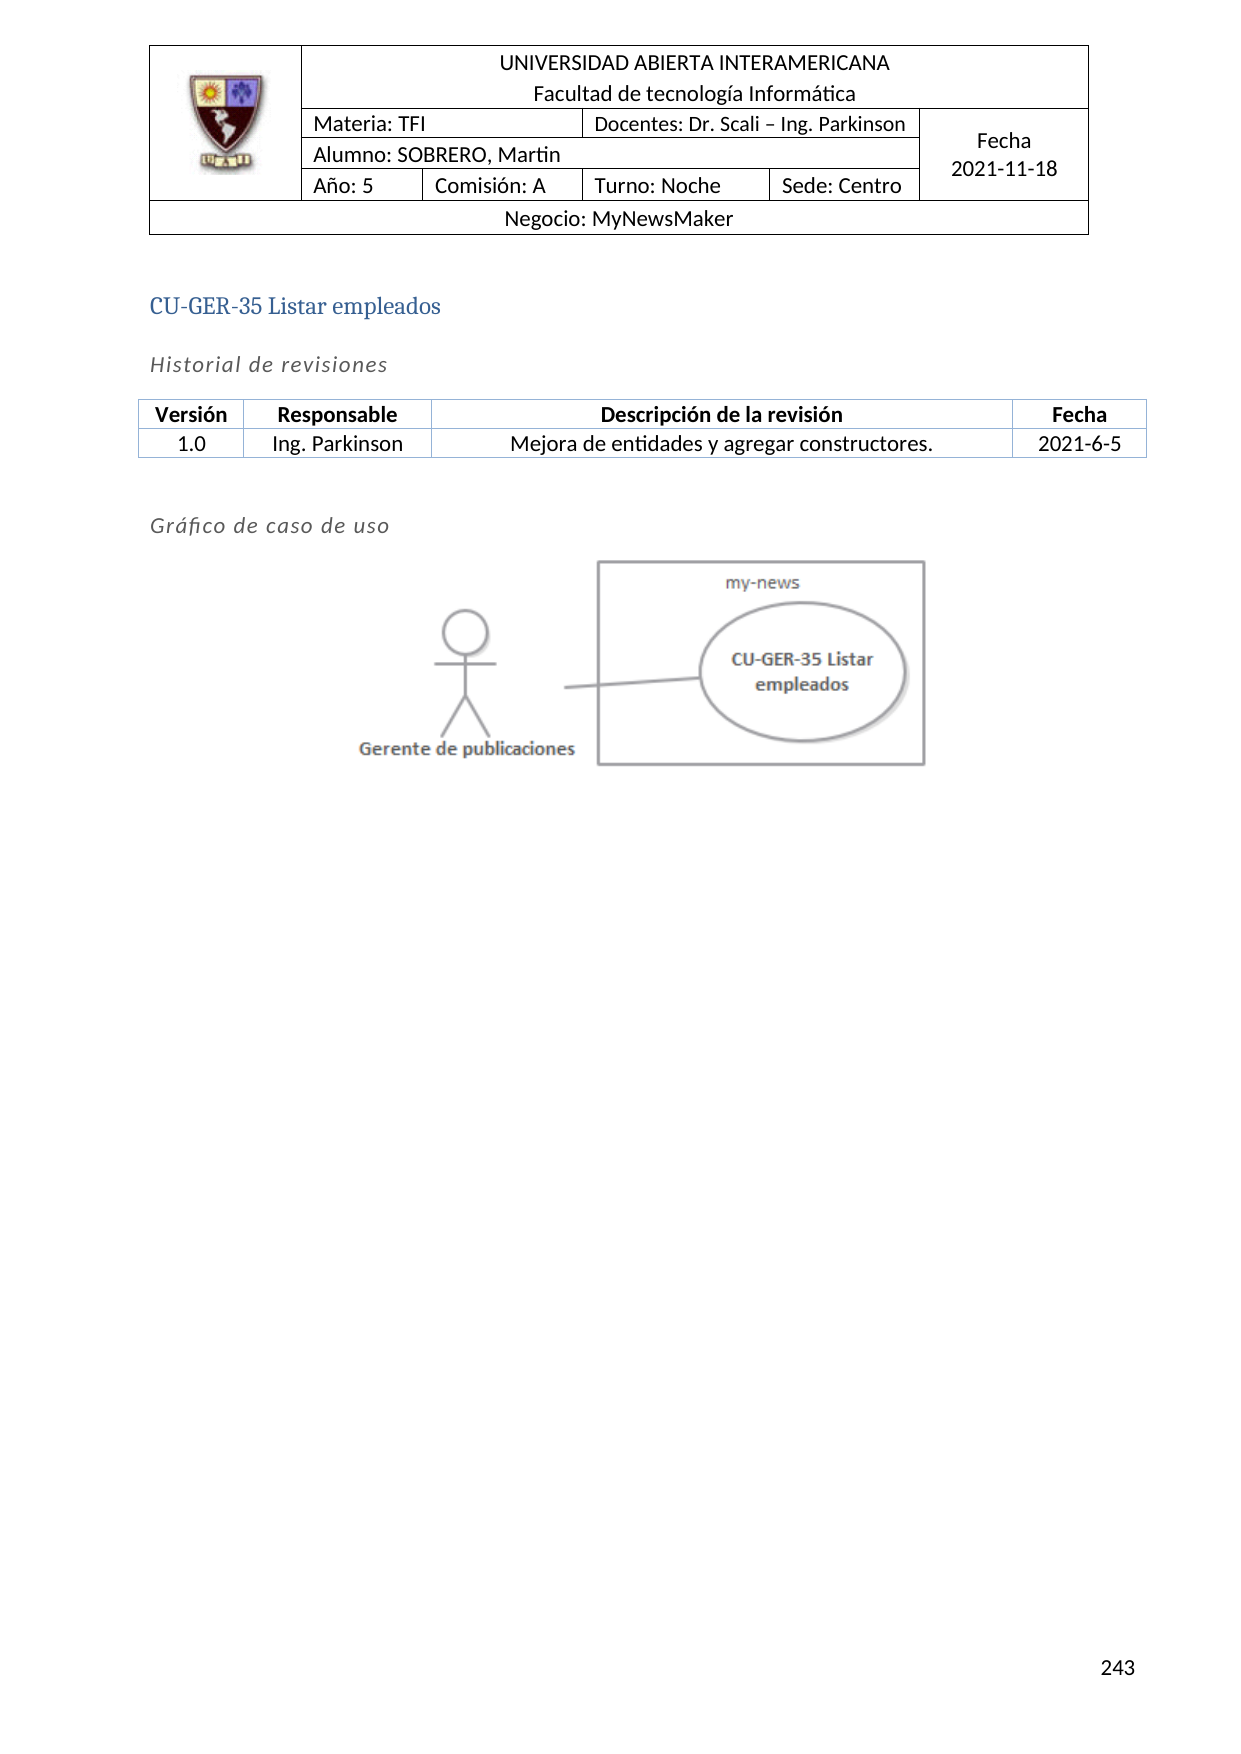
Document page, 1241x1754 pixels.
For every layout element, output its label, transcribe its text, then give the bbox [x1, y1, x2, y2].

picture [353, 559, 932, 771]
subtitle Historial de revisiones [150, 350, 1135, 378]
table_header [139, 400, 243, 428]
picture [175, 67, 276, 180]
subtitle Gráfico de caso de uso [150, 511, 1135, 539]
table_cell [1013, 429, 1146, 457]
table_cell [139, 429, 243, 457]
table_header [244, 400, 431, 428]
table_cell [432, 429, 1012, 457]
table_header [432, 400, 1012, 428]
subtitle CU-GER-35 Listar empleados [150, 292, 1135, 321]
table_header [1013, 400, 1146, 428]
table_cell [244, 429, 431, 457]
